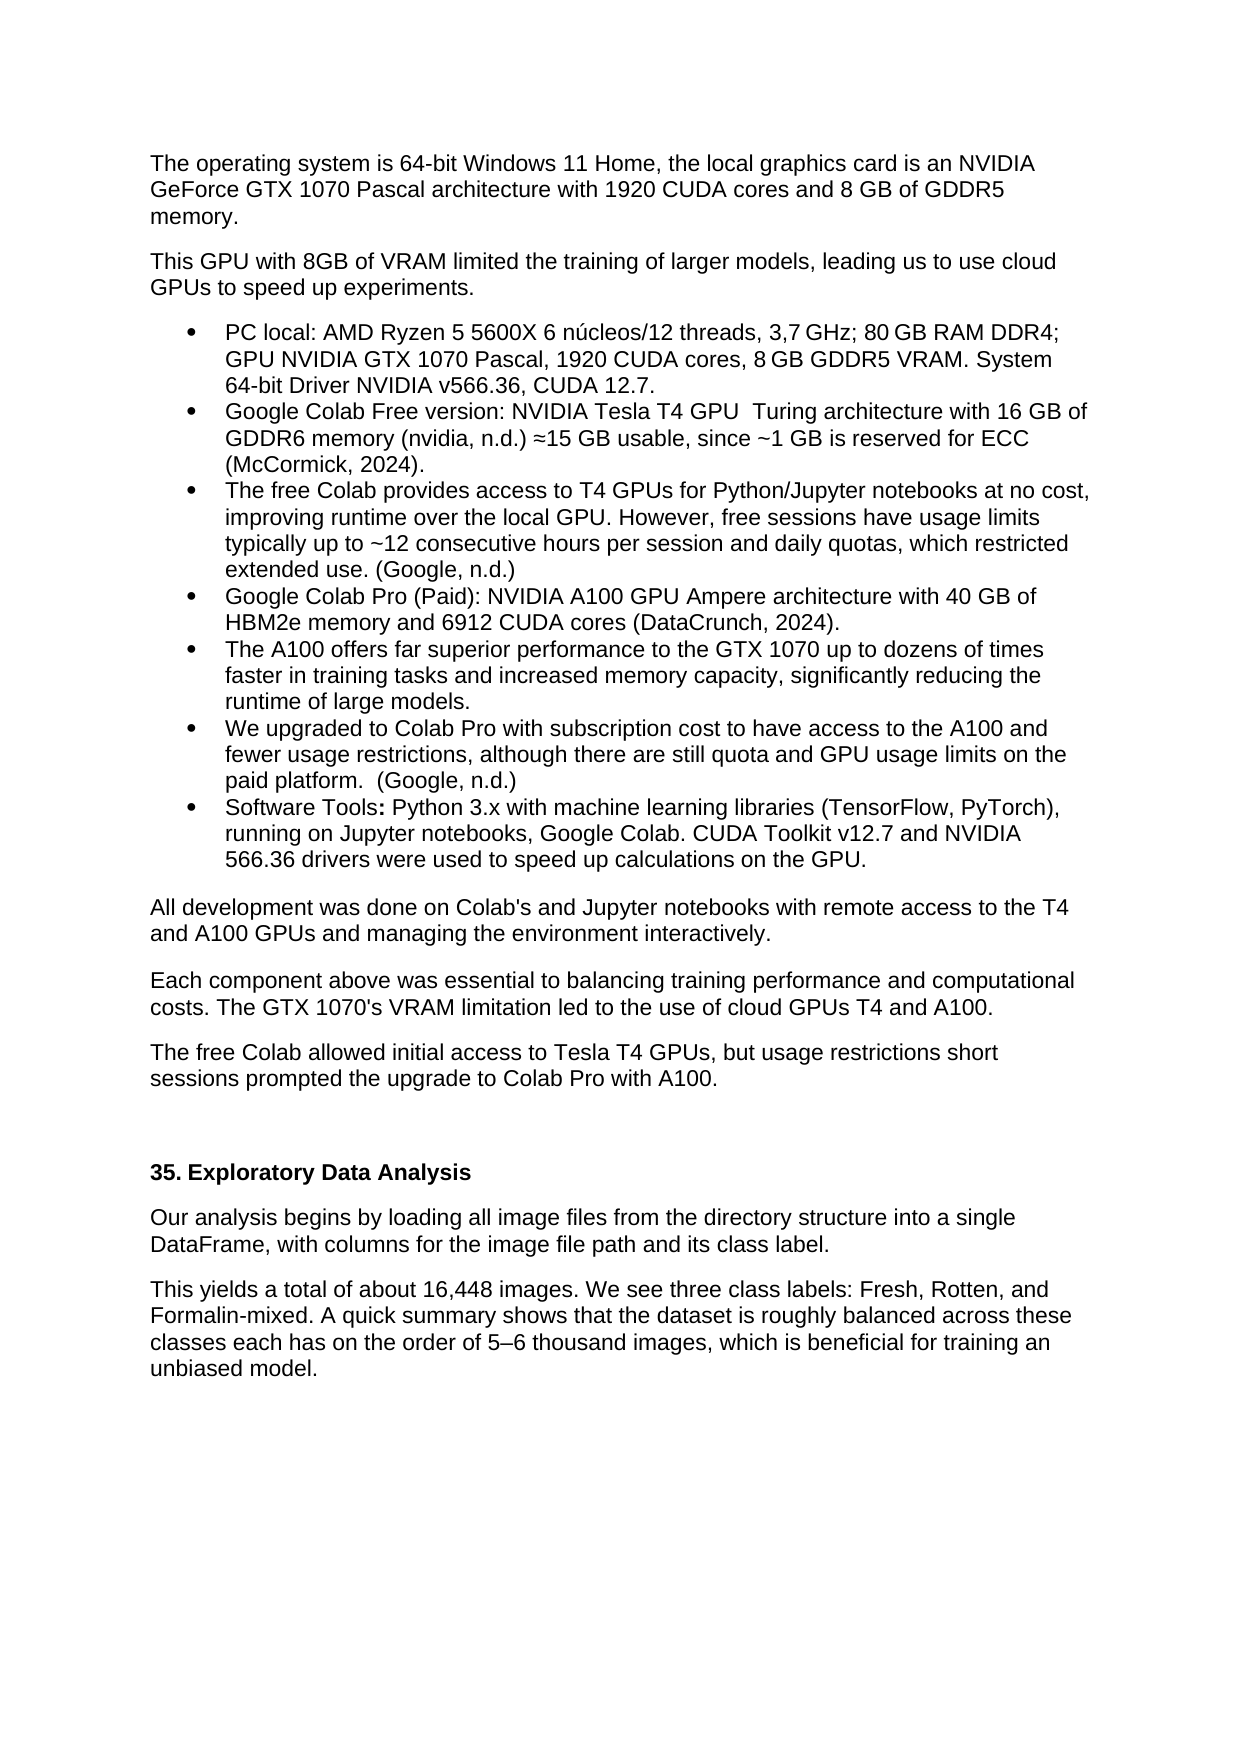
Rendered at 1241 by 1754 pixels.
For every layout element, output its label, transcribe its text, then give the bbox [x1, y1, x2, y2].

text Each component above was essential to balancing training performance and computational costs. The GTX 1070's VRAM limitation led to the use of cloud GPUs T4 and A100. [150, 967, 1090, 1020]
text The operating system is 64-bit Windows 11 Home, the local graphics card is an NVIDIA GeForce GTX 1070 Pascal architecture with 1920 CUDA cores and 8 GB of GDDR5 memory. [150, 150, 1090, 229]
list We upgraded to Colab Pro with subscription cost to have access to the A100 and fewer usage restrictions, although there are still quota and GPU usage limits on the paid platform. [187, 714, 1090, 794]
text Our analysis begins by loading all image files from the directory structure into a single DataFrame, with columns for the image file path and its class label. [150, 1204, 1090, 1257]
list Software Tools: Python 3.x with machine learning libraries (TensorFlow, PyTorch), running on Jupyter notebooks, Google Colab. CUDA Toolkit v12.7 and NVIDIA 566.36 drivers were used to speed up calculations on the GPU. [187, 794, 1090, 873]
list The free Colab provides access to T4 GPUs for Python/Jupyter notebooks at no cost, improving runtime over the local GPU. However, free sessions have usage limits typically up to ~12 consecutive hours per session and daily quotas, which restricted extended use. [187, 477, 1090, 583]
list PC local: AMD Ryzen 5 5600X 6 núcleos/12 threads, 3,7 GHz; 80 GB RAM DDR4; GPU NVIDIA GTX 1070 Pascal, 1920 CUDA cores, 8 GB GDDR5 VRAM. System 64-bit Driver NVIDIA v566.36, CUDA 12.7. [187, 319, 1090, 398]
text This GPU with 8GB of VRAM limited the training of larger models, leading us to use cloud GPUs to speed up experiments. [150, 248, 1090, 301]
text This yields a total of about 16,448 images. We see three class labels: Fresh, Rotten, and Formalin-mixed. A quick summary shows that the dataset is roughly balanced across these classes each has on the order of 5–6 thousand images, which is beneficial for training an unbiased model. [150, 1276, 1090, 1381]
list Google Colab Pro (Paid): NVIDIA A100 GPU Ampere architecture with 40 GB of HBM2e memory and 6912 CUDA cores. [187, 583, 1090, 636]
list Exploratory Data Analysis [150, 1159, 1090, 1186]
text All development was done on Colab's and Jupyter notebooks with remote access to the T4 and A100 GPUs and managing the environment interactively. [150, 893, 1090, 946]
text The free Colab allowed initial access to Tesla T4 GPUs, but usage restrictions short sessions prompted the upgrade to Colab Pro with A100. [150, 1038, 1090, 1091]
list Google Colab Free version: NVIDIA Tesla T4 GPU Turing architecture with 16 GB of GDDR6 memory ≈15 GB usable, since ~1 GB is reserved for ECC. [187, 398, 1090, 477]
list The A100 offers far superior performance to the GTX 1070 up to dozens of times faster in training tasks and increased memory capacity, significantly reducing the runtime of large models. [187, 636, 1090, 714]
